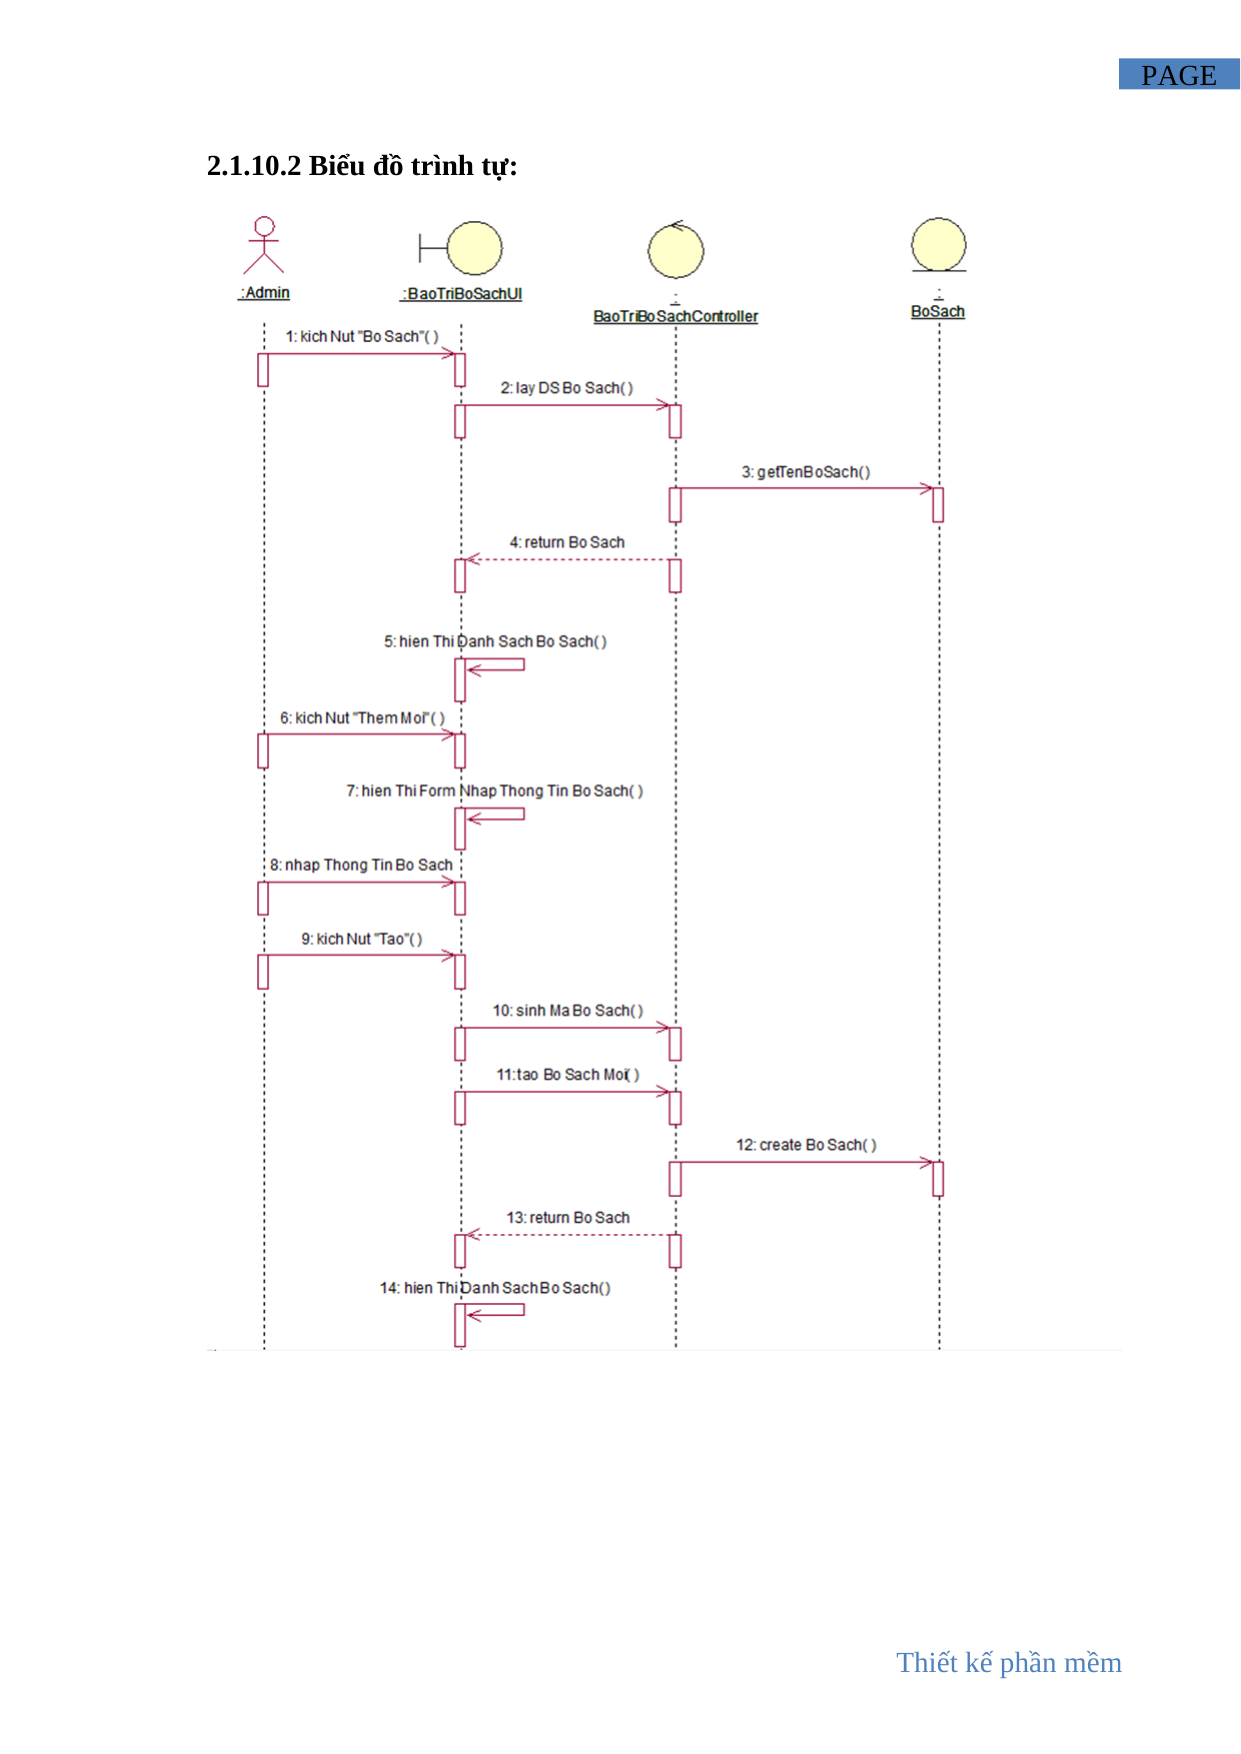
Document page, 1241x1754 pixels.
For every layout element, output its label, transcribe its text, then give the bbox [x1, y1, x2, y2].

picture [206, 210, 1122, 1351]
subtitle 2.1.10.2 Biểu đồ trình tự: [207, 148, 1122, 181]
